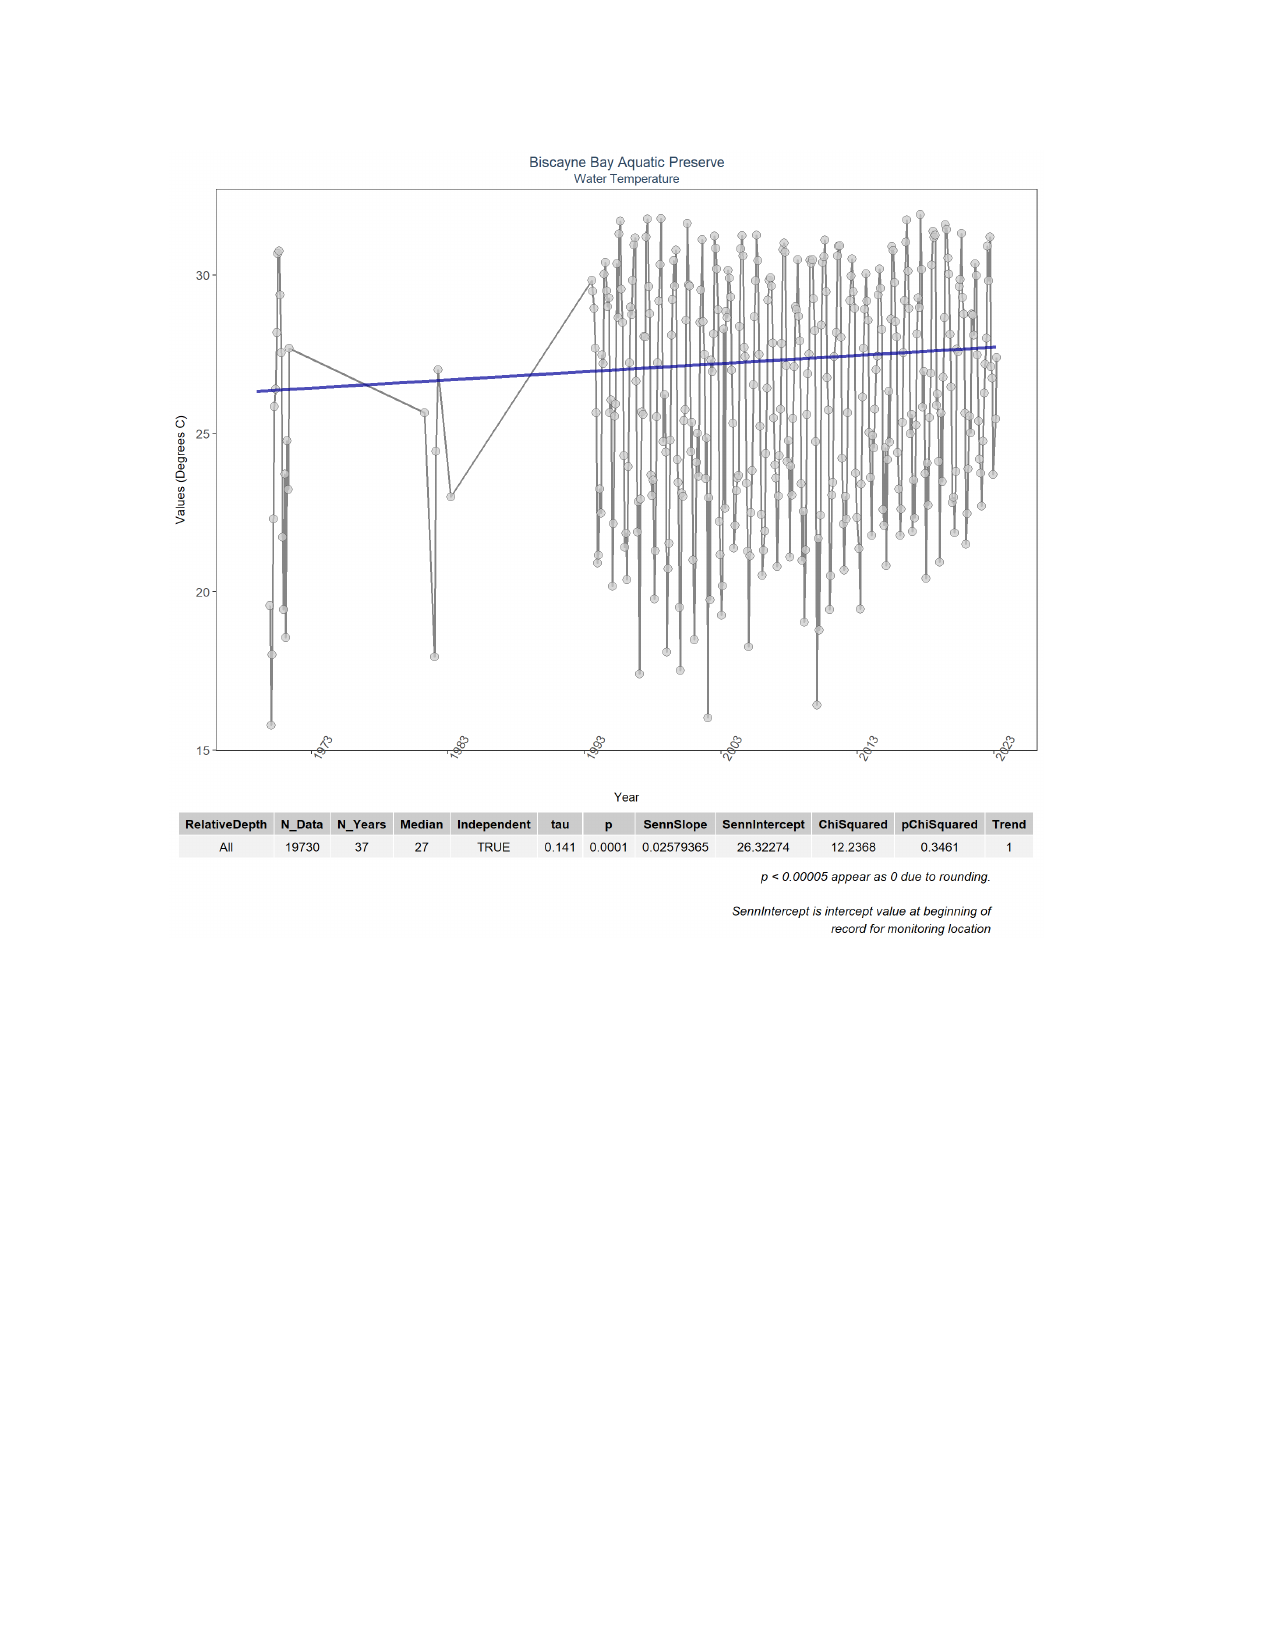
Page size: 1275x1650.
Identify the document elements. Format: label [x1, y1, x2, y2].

picture [168, 150, 1044, 938]
